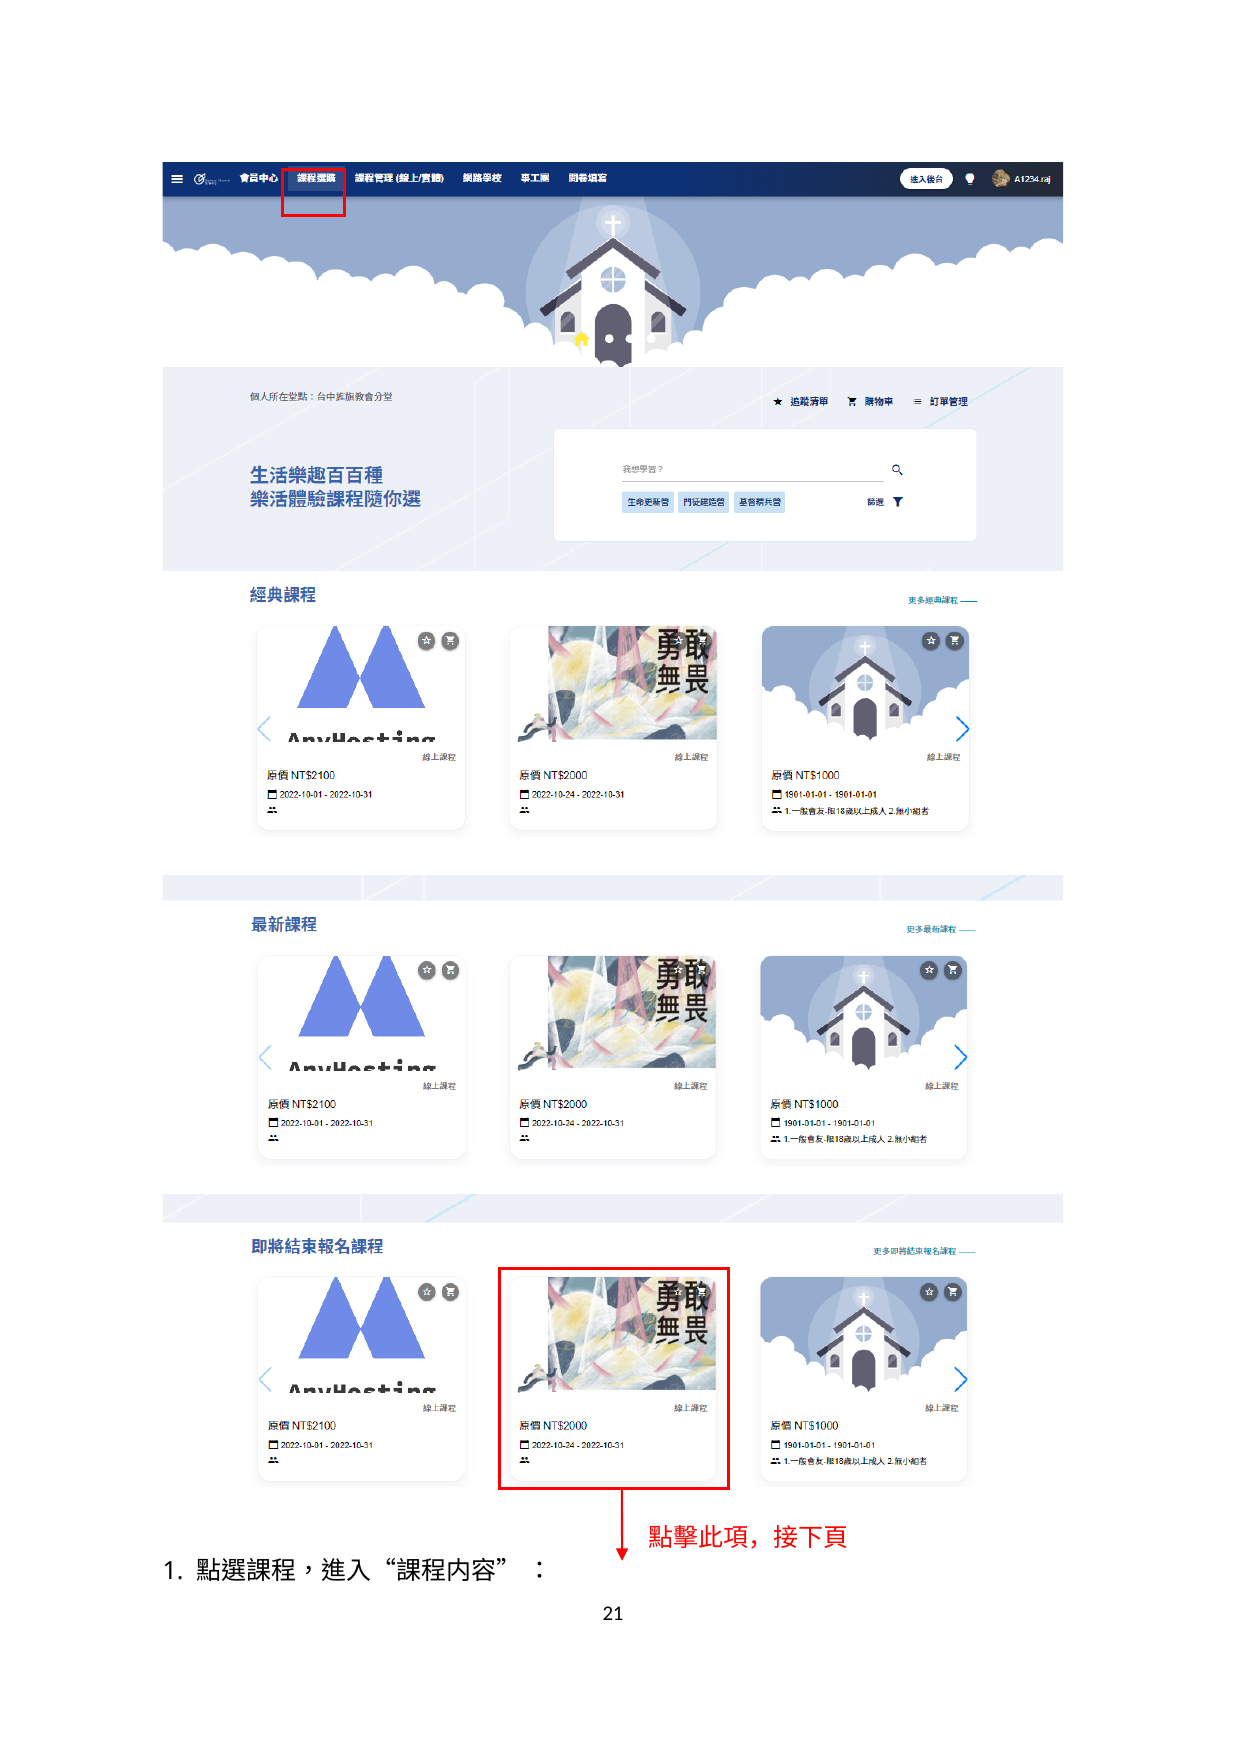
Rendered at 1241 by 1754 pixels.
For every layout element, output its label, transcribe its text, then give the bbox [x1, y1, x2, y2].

picture [162, 162, 1064, 847]
picture [162, 875, 1064, 1493]
picture [501, 1270, 727, 1487]
text 1. 點選課程，進入“課程内容” ： [162, 1550, 1063, 1587]
